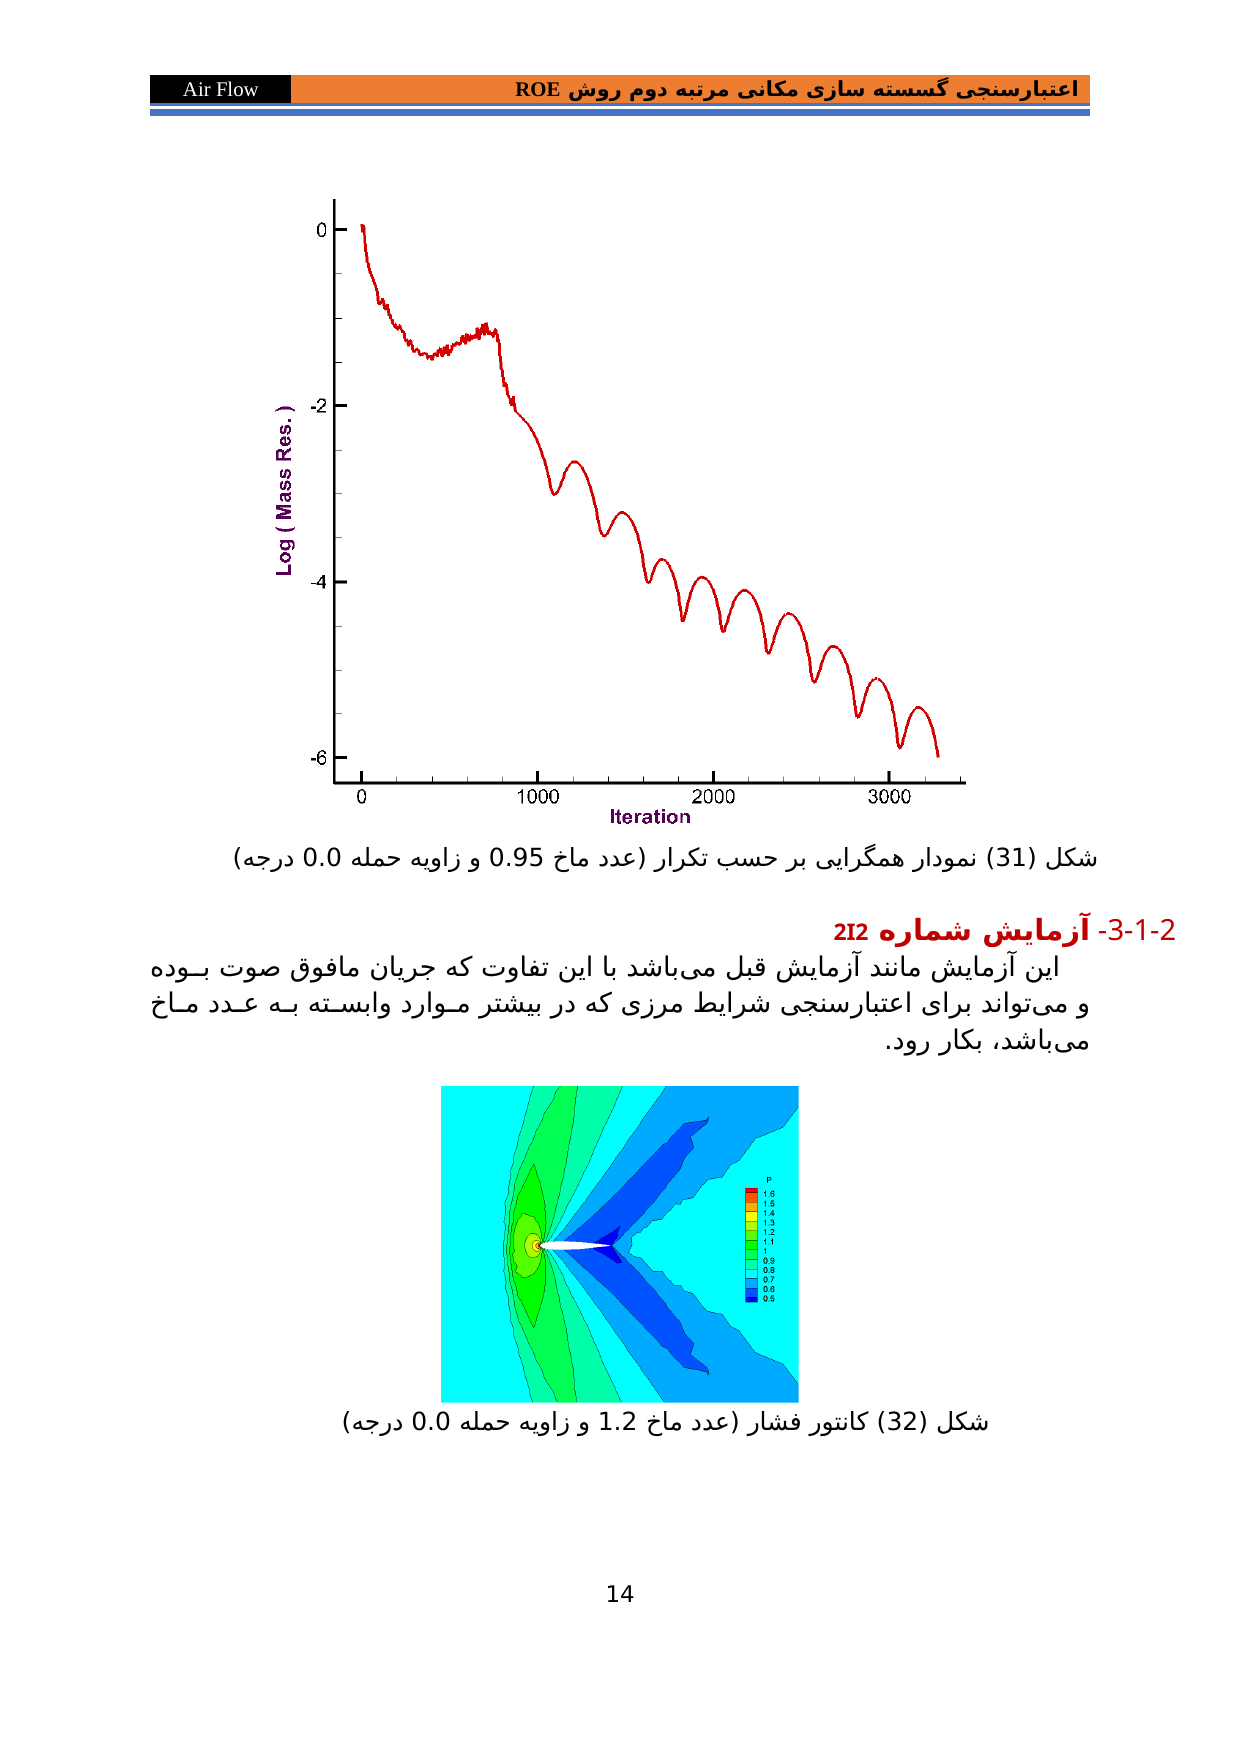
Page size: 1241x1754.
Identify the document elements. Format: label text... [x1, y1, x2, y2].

picture [630, 1109, 799, 1382]
text این آزمایش مانند آزمایش قبل می‌باشد با این تفاوت که جریان مافوق صوت بوده و می‌تواند برای اعتبار‌سنجی شرایط مرزی که در بیشتر موارد وابسته به عدد ماخ می‌باشد، بکار رود. [150, 951, 1090, 1056]
picture [254, 189, 986, 839]
subtitle آزمایش شماره 2I2 [150, 910, 1090, 949]
text نمودار همگرایی بر حسب تکرار (عدد ماخ 0.95 و زاویه حمله 0.0 درجه) [150, 843, 1060, 872]
text کانتور فشار (عدد ماخ 1.2 و زاویه حمله 0.0 درجه) [150, 1407, 1060, 1436]
picture [441, 1085, 707, 1403]
